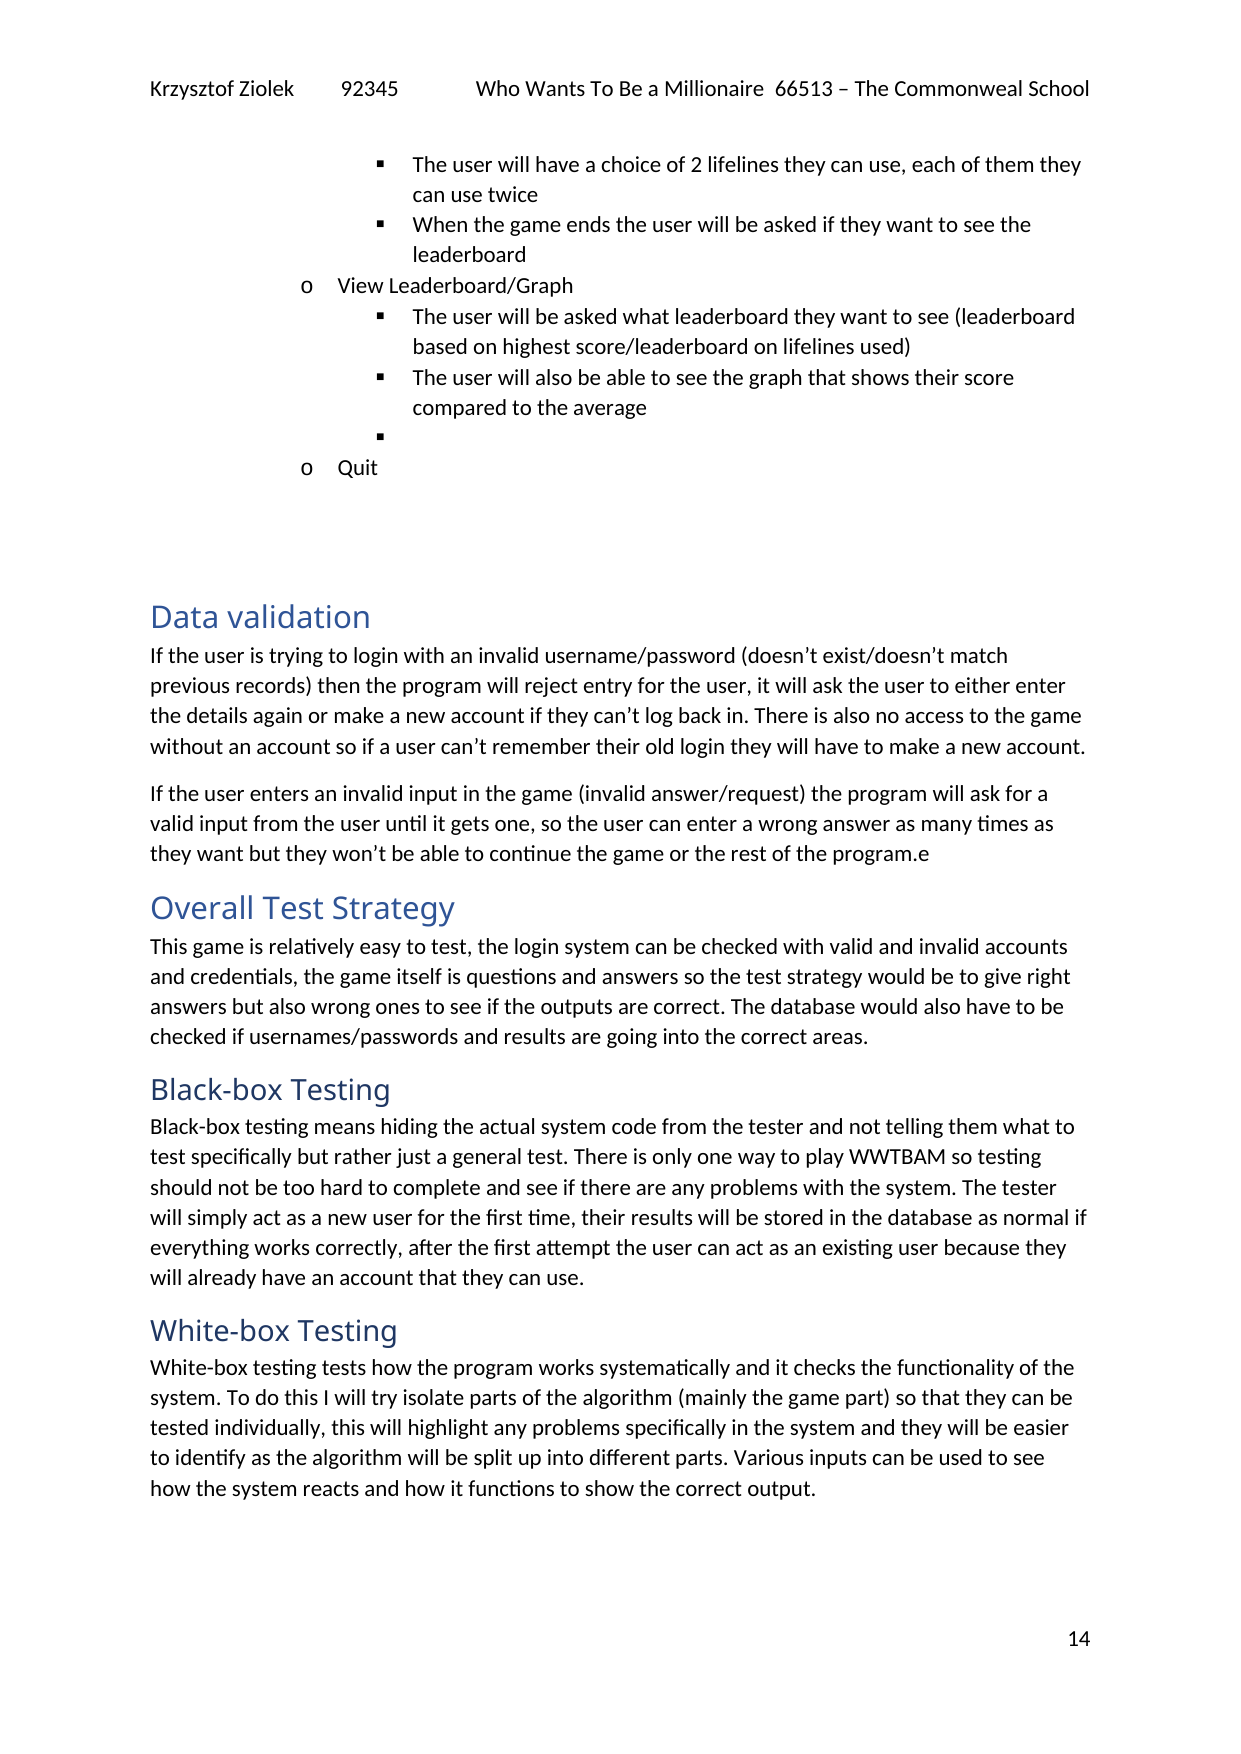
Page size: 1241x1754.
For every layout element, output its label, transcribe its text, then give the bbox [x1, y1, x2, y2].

list View Leaderboard/Graph [300, 271, 1090, 300]
list The user will have a choice of 2 lifelines they can use, each of them they can use twice [375, 150, 1090, 208]
list The user will be asked what leaderboard they want to see (leaderboard based on highest score/leaderboard on lifelines used) [375, 302, 1090, 361]
subtitle Data validation [150, 595, 1090, 638]
list When the game ends the user will be asked if they want to see the leaderboard [375, 210, 1090, 269]
text White-box testing tests how the program works systematically and it checks the functionality of the system. To do this I will try isolate parts of the algorithm (mainly the game part) so that they can be tested individually, this will highlight any problems specifically in the system and they will be easier to identify as the algorithm will be split up into different parts. Various inputs can be used to see how the system reacts and how it functions to show the correct output. [150, 1353, 1090, 1502]
text Black-box testing means hiding the actual system code from the tester and not telling them what to test specifically but rather just a general test. There is only one way to play WWTBAM so testing should not be too hard to complete and see if there are any problems with the system. The tester will simply act as a new user for the first time, their results will be stored in the database as normal if everything works correctly, after the first attempt the user can act as an existing user because they will already have an account that they can use. [150, 1112, 1090, 1291]
list Quit [300, 453, 1090, 482]
text This game is relatively easy to test, the login system can be checked with valid and invalid accounts and credentials, the game itself is questions and answers so the test strategy would be to give right answers but also wrong ones to see if the outputs are correct. The database would also have to be checked if usernames/passwords and results are going into the correct areas. [150, 932, 1090, 1051]
text If the user is trying to login with an invalid username/password (doesn’t exist/doesn’t match previous records) then the program will reject entry for the user, it will ask the user to either enter the details again or make a new account if they can’t log back in. There is also no access to the game without an account so if a user can’t remember their old login they will have to make a new account. [150, 641, 1090, 760]
subtitle Overall Test Strategy [150, 886, 1090, 928]
subtitle White-box Testing [150, 1310, 1090, 1350]
subtitle Black-box Testing [150, 1069, 1090, 1109]
text If the user enters an invalid input in the game (invalid answer/request) the program will ask for a valid input from the user until it gets one, so the user can enter a wrong answer as many times as they want but they won’t be able to continue the game or the rest of the program.e [150, 779, 1090, 867]
list The user will also be able to see the graph that shows their score compared to the average [375, 363, 1090, 421]
